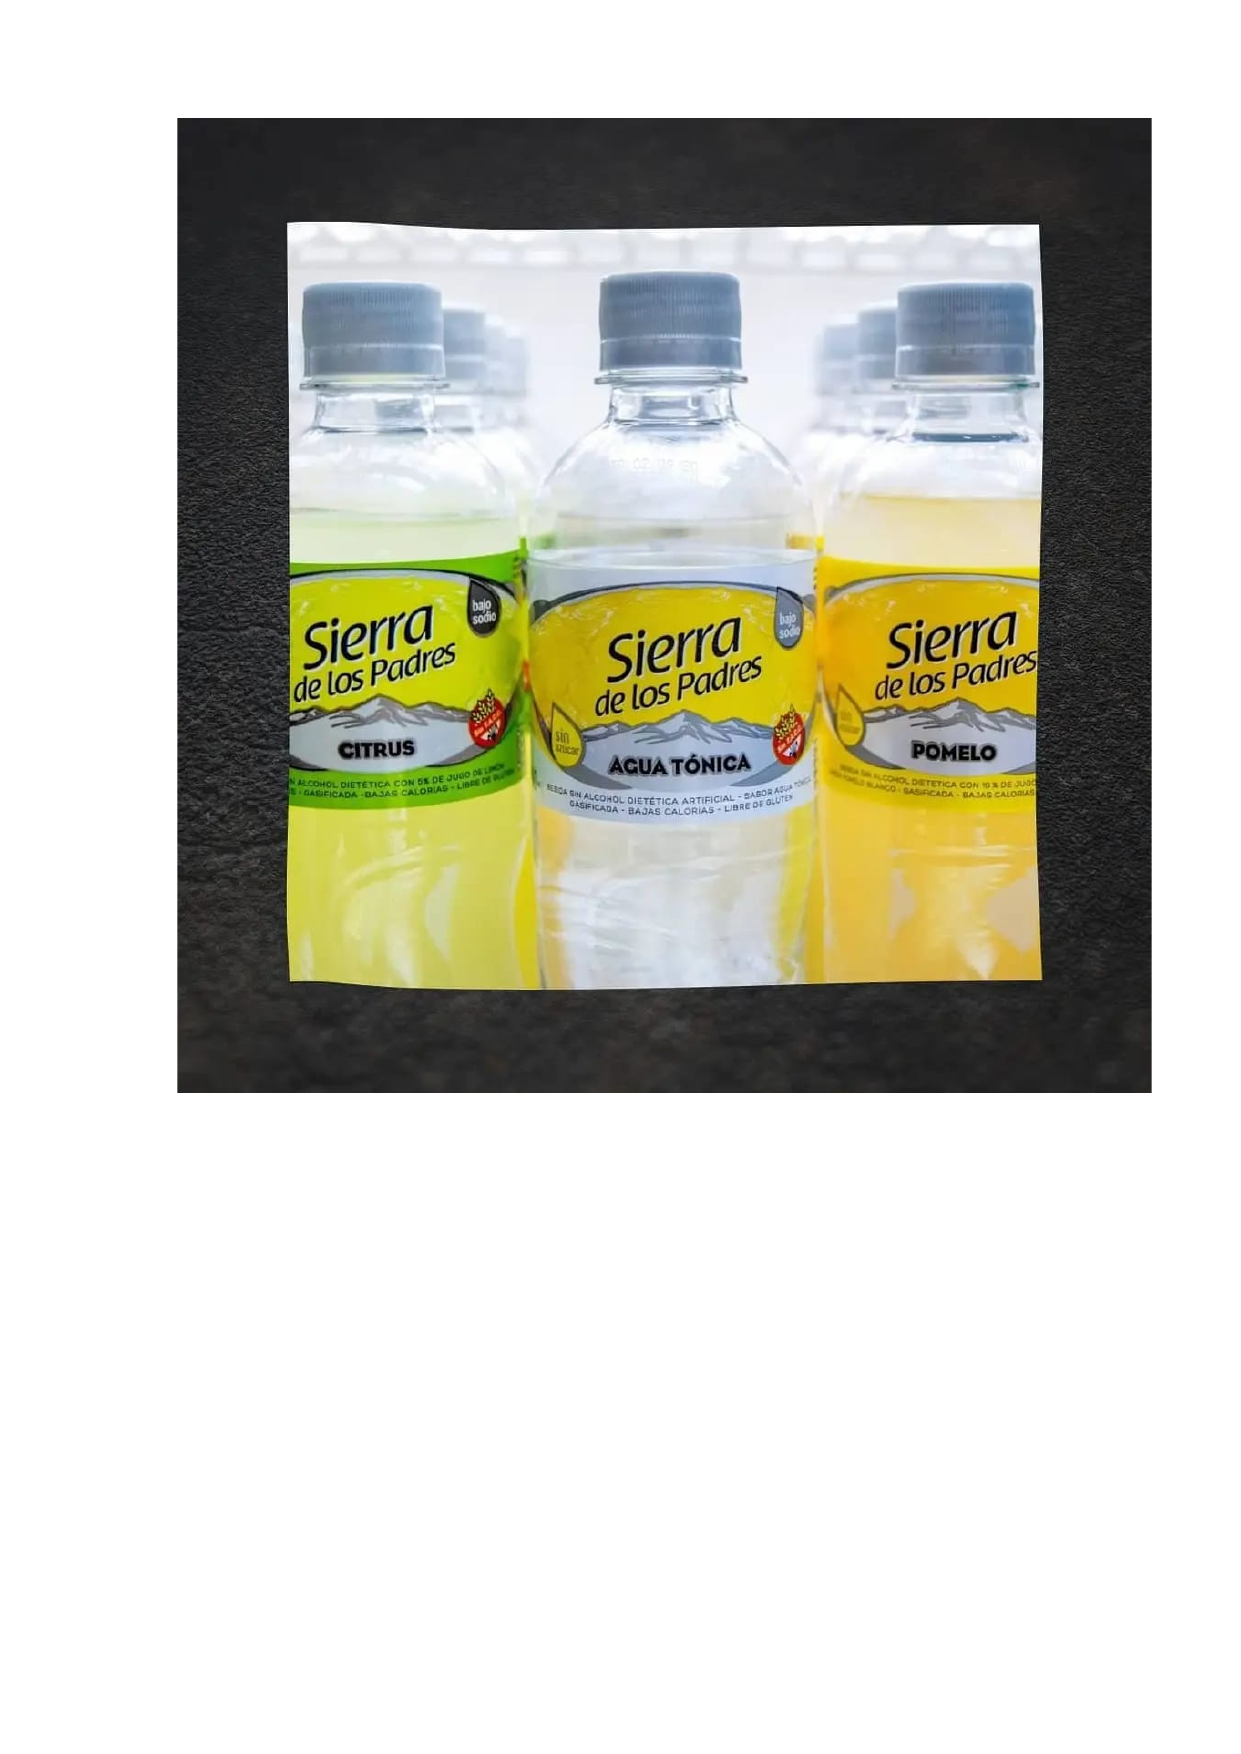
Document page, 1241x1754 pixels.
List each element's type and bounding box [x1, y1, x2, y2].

picture [177, 118, 1152, 1093]
